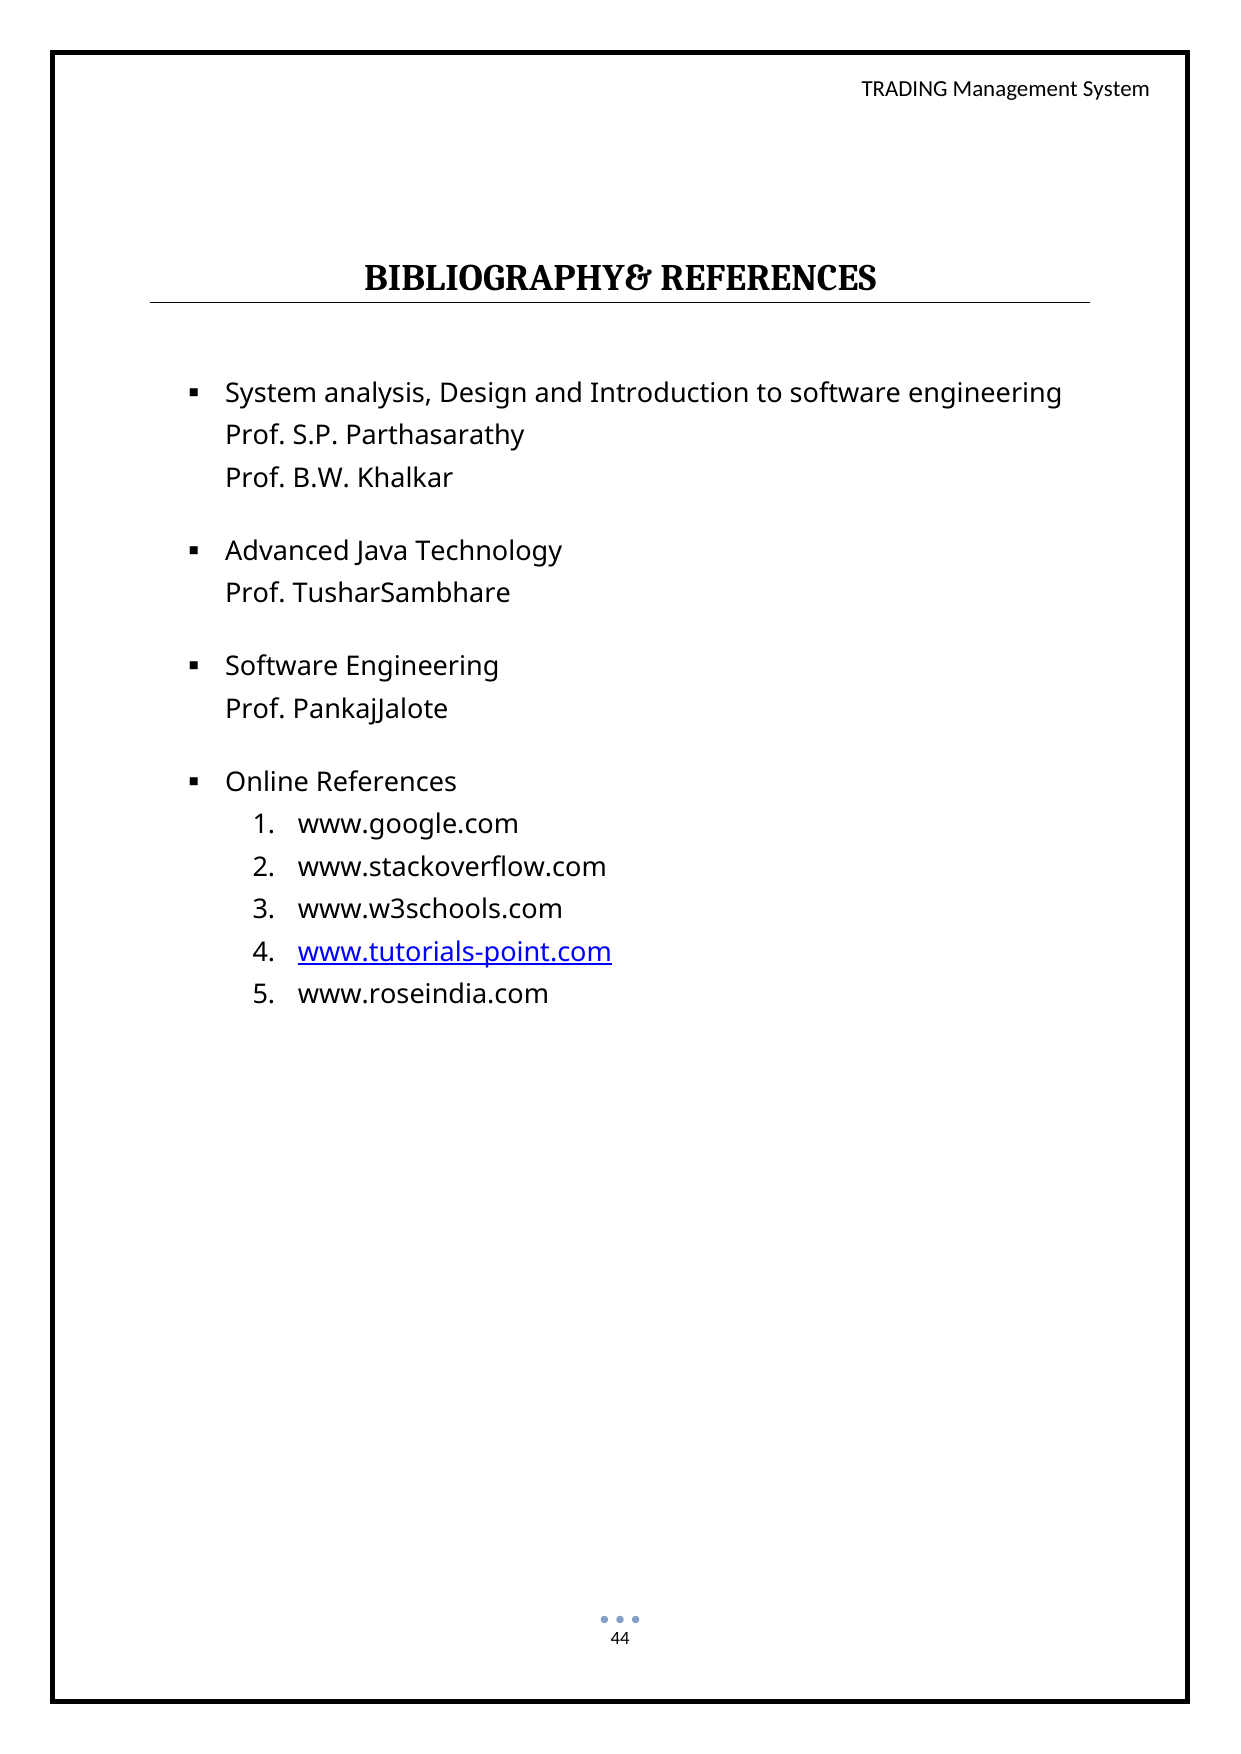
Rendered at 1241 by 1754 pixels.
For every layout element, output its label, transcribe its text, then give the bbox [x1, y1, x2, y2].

list www.stackoverflow.com [252, 847, 1090, 884]
list Online References [187, 762, 1090, 799]
list Prof. S.P. Parthasarathy [225, 416, 1090, 452]
list www.w3schools.com [252, 890, 1090, 927]
list www.google.com [252, 805, 1090, 842]
list www.roseindia.com [252, 974, 1090, 1011]
list Advanced Java Technology Prof. TusharSambhare [187, 531, 1090, 643]
subtitle BIBLIOGRAPHY& REFERENCES [150, 257, 1090, 302]
list Prof. B.W. Khalkar [225, 458, 1090, 527]
list Software Engineering Prof. PankajJalote [187, 647, 1090, 758]
list www.tutorials-point.com [252, 932, 1090, 969]
list System analysis, Design and Introduction to software engineering [187, 373, 1090, 410]
